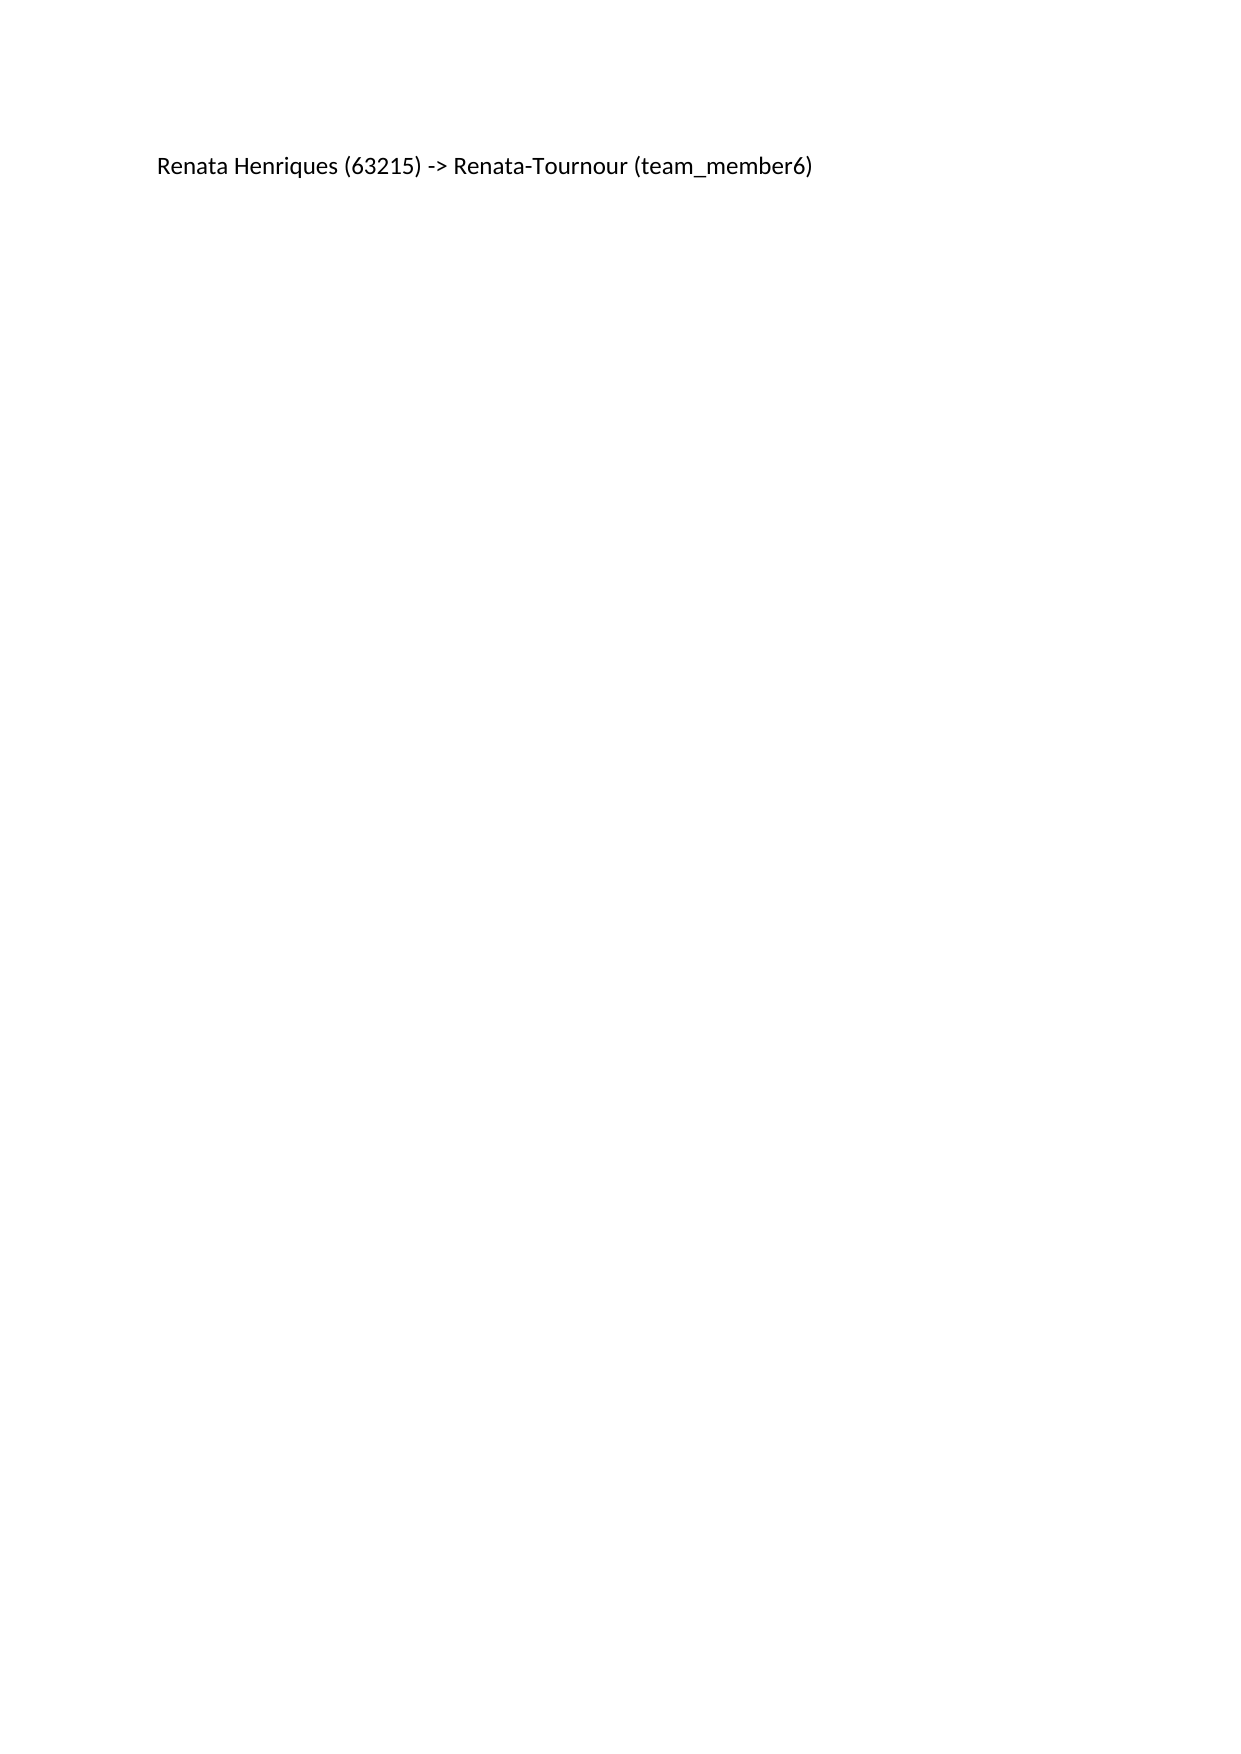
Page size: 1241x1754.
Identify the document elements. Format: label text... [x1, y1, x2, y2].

text Renata Henriques (63215) -> Renata-Tournour (team_member6) [157, 150, 1090, 181]
